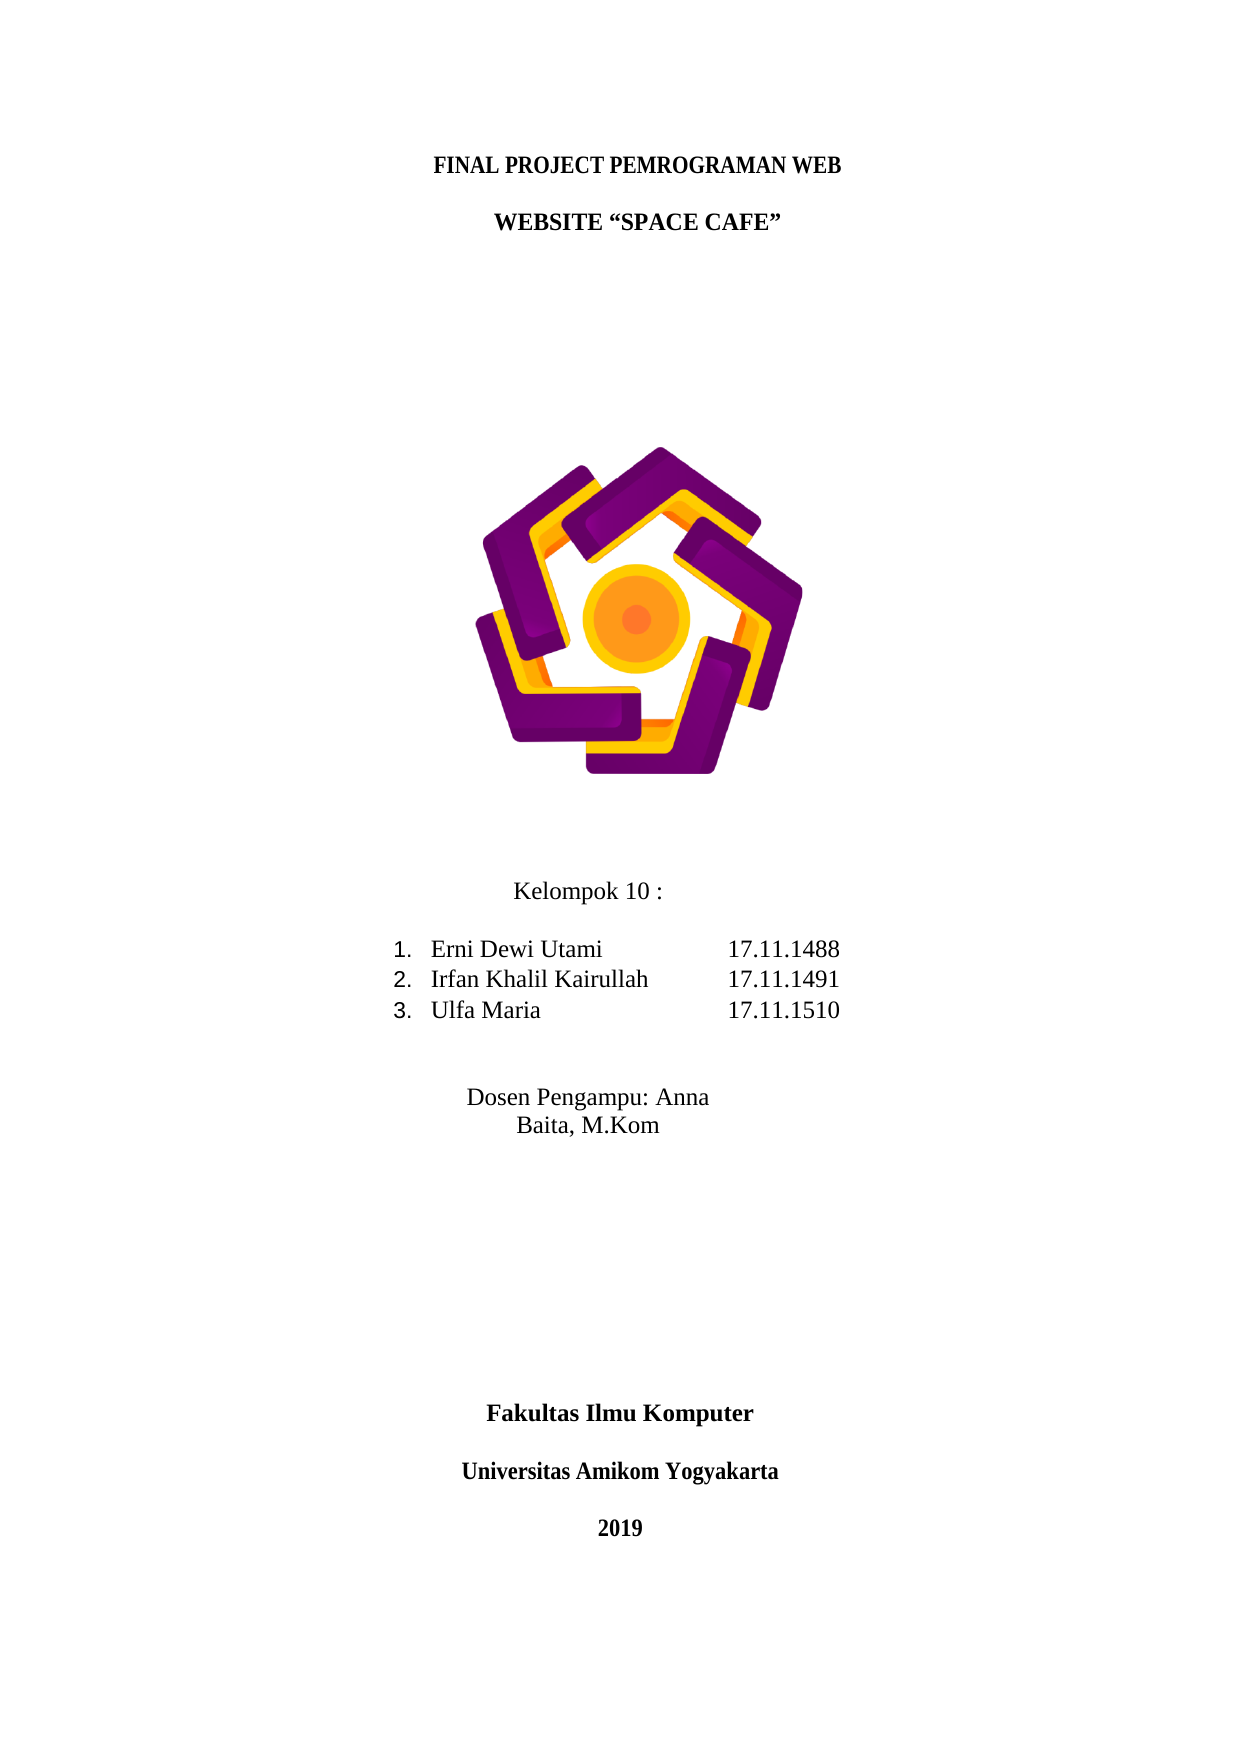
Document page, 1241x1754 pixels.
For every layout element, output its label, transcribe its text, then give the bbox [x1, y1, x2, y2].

text Fakultas Ilmu Komputer [150, 1398, 1090, 1427]
list Irfan Khalil Kairullah 17.11.1491 [393, 964, 1090, 993]
text FINAL PROJECT PEMROGRAMAN WEB [401, 150, 873, 179]
list Erni Dewi Utami 17.11.1488 [393, 934, 1090, 963]
text 2019 [150, 1513, 1090, 1542]
text WEBSITE “SPACE CAFE” [401, 207, 873, 236]
picture [475, 447, 803, 774]
text Kelompok 10 : [449, 876, 727, 905]
text Dosen Pengampu: Anna Baita, M.Kom [449, 1082, 727, 1139]
text Universitas Amikom Yogyakarta [150, 1456, 1090, 1484]
list Ulfa Maria 17.11.1510 [393, 995, 1090, 1023]
